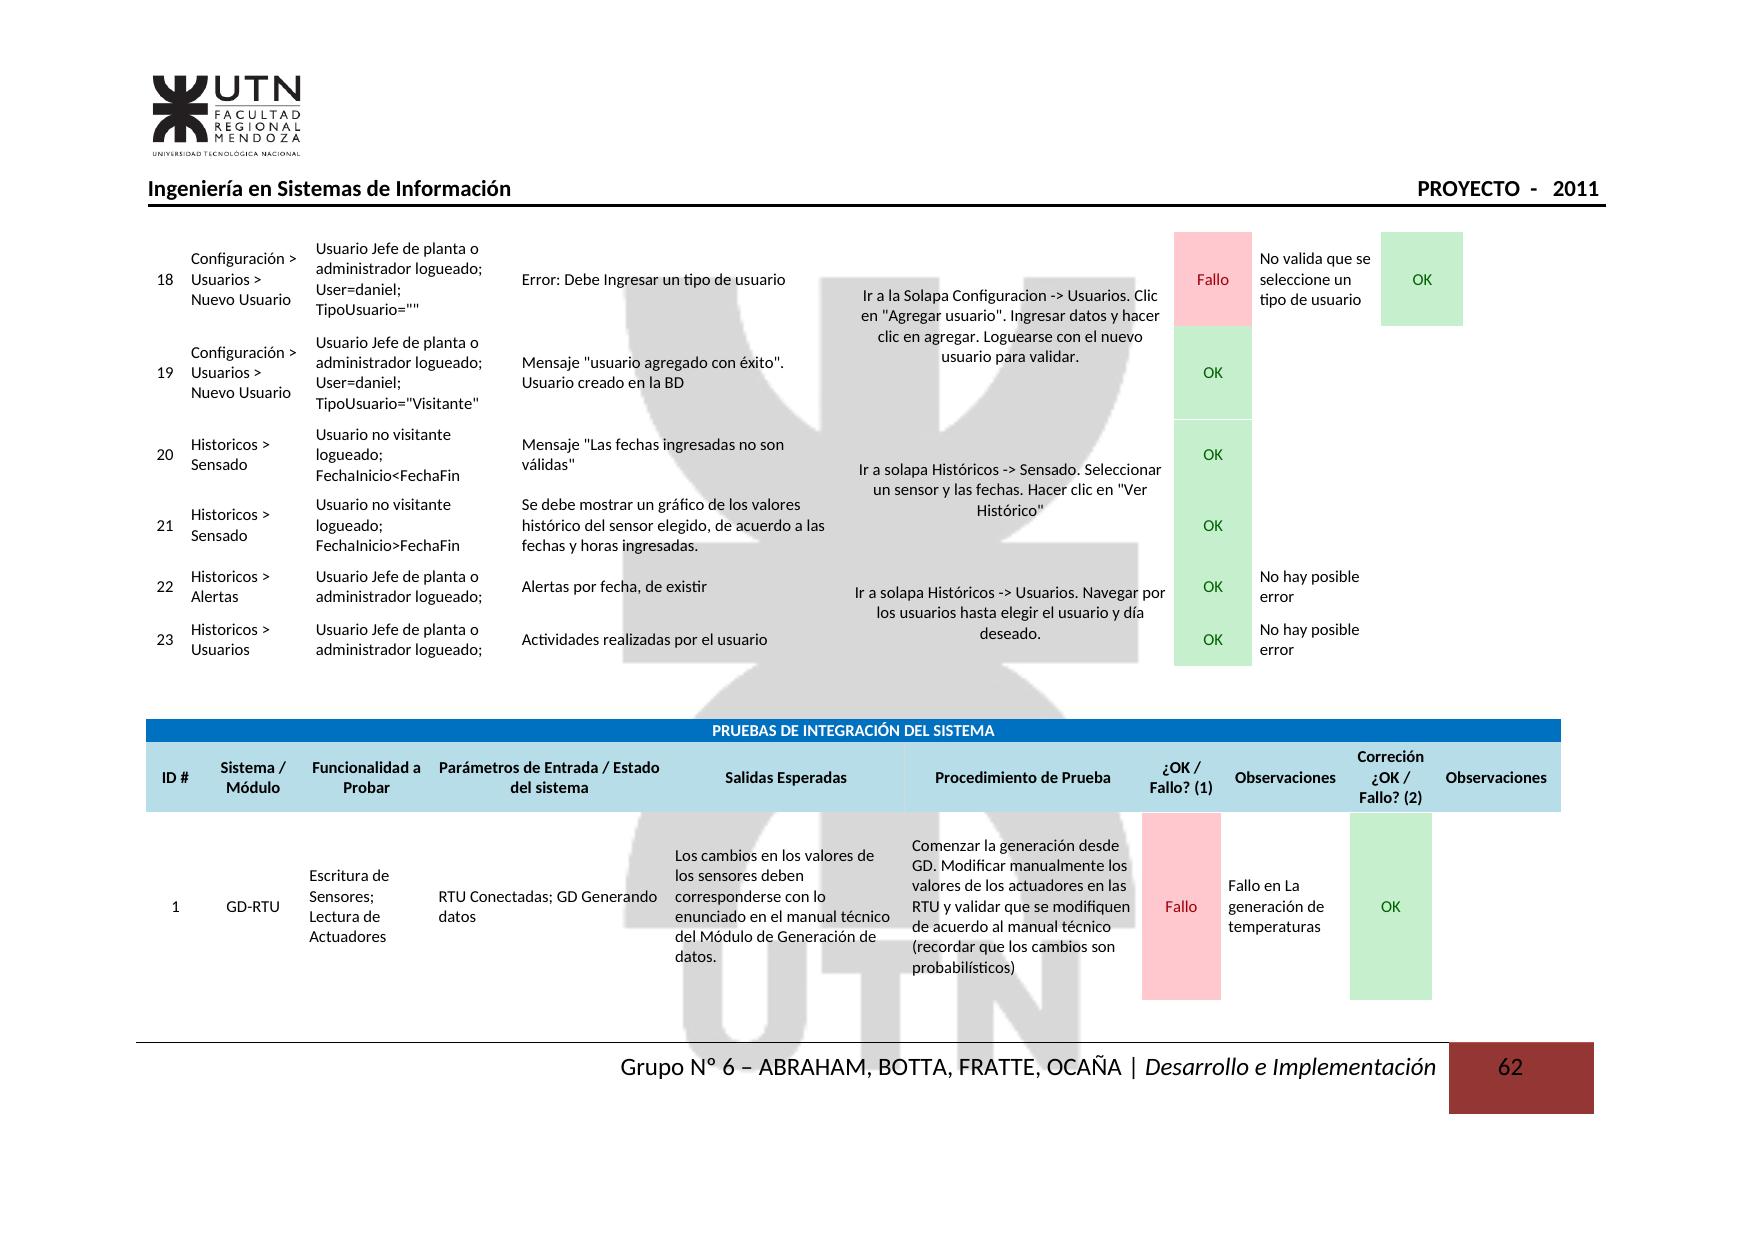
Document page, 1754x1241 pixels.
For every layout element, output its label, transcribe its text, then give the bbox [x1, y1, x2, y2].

table_cell Usuario no visitante logueado; FechaInicio<FechaFin [308, 420, 514, 490]
table_cell ¿OK / Fallo? (1) [1142, 742, 1221, 812]
table_cell Salidas Esperadas [668, 742, 904, 812]
table_cell Error: Debe Ingresar un tipo de usuario [514, 232, 847, 326]
table_cell OK [1350, 813, 1432, 1000]
table_cell Sistema / Módulo [204, 742, 302, 812]
table_cell 21 [146, 490, 183, 560]
table_cell Usuario Jefe de planta o administrador logueado; [308, 560, 514, 613]
table_cell Parámetros de Entrada / Estado del sistema [431, 742, 668, 812]
table_cell Historicos > Sensado [184, 420, 308, 490]
table_cell OK [1174, 560, 1252, 613]
table_cell Escritura de Sensores; Lectura de Actuadores [302, 813, 431, 1000]
table_header PRUEBAS DE INTEGRACIÓN DEL SISTEMA [146, 719, 1561, 742]
table_cell Fallo en La generación de temperaturas [1221, 813, 1350, 1000]
table_cell Ir a la Solapa Configuracion -> Usuarios. Clic en "Agregar usuario". Ingresar datos y hacer clic en agregar. Loguearse con el nuevo usuario para validar. [847, 232, 1173, 419]
table_cell Historicos > Sensado [184, 490, 308, 560]
table_cell Observaciones [1221, 742, 1350, 812]
table_cell Procedimiento de Prueba [905, 742, 1142, 812]
table_cell OK [1174, 490, 1252, 560]
table_cell 19 [146, 326, 183, 419]
table_cell Historicos > Alertas [184, 560, 308, 613]
table_cell ID # [146, 742, 204, 812]
table_cell Usuario no visitante logueado; FechaInicio>FechaFin [308, 490, 514, 560]
table_cell Mensaje "usuario agregado con éxito". Usuario creado en la BD [514, 326, 847, 419]
table_cell Observaciones [1432, 742, 1561, 812]
table_cell Comenzar la generación desde GD. Modificar manualmente los valores de los actuadores en las RTU y validar que se modifiquen de acuerdo al manual técnico (recordar que los cambios son probabilísticos) [905, 813, 1142, 1000]
table_cell No hay posible error [1252, 613, 1381, 666]
table_cell No valida que se seleccione un tipo de usuario [1252, 232, 1381, 326]
table_cell Los cambios en los valores de los sensores deben corresponderse con lo enunciado en el manual técnico del Módulo de Generación de datos. [668, 813, 904, 1000]
table_cell Ir a solapa Históricos -> Sensado. Seleccionar un sensor y las fechas. Hacer clic en "Ver Histórico" [847, 420, 1173, 560]
table_cell Ir a solapa Históricos -> Usuarios. Navegar por los usuarios hasta elegir el usuario y día deseado. [847, 560, 1173, 666]
table_cell Mensaje "Las fechas ingresadas no son válidas" [514, 420, 847, 490]
table_cell Alertas por fecha, de existir [514, 560, 847, 613]
table_cell 20 [146, 420, 183, 490]
table_cell GD-RTU [204, 813, 302, 1000]
table_cell Configuración > Usuarios > Nuevo Usuario [184, 232, 308, 326]
table_cell RTU Conectadas; GD Generando datos [431, 813, 668, 1000]
table_cell OK [1174, 420, 1252, 490]
table_cell Fallo [1142, 813, 1221, 1000]
table_cell OK [1174, 613, 1252, 666]
table_cell Fallo [1174, 232, 1252, 326]
table_cell Actividades realizadas por el usuario [514, 613, 847, 666]
table_cell Usuario Jefe de planta o administrador logueado; [308, 613, 514, 666]
table_cell Se debe mostrar un gráfico de los valores histórico del sensor elegido, de acuerdo a las fechas y horas ingresadas. [514, 490, 847, 560]
table_cell Correción ¿OK / Fallo? (2) [1350, 742, 1432, 812]
picture [147, 73, 304, 162]
table_cell 18 [146, 232, 183, 326]
table_cell OK [1174, 326, 1252, 419]
table_cell Configuración > Usuarios > Nuevo Usuario [184, 326, 308, 419]
table_cell OK [1381, 232, 1463, 326]
table_cell No hay posible error [1252, 560, 1381, 613]
table_cell 23 [146, 613, 183, 666]
table_cell Usuario Jefe de planta o administrador logueado; User=daniel; TipoUsuario="Visitante" [308, 326, 514, 419]
table_cell 1 [146, 813, 204, 1000]
table_cell 22 [146, 560, 183, 613]
table_cell Usuario Jefe de planta o administrador logueado; User=daniel; TipoUsuario="" [308, 232, 514, 326]
table_cell Historicos > Usuarios [184, 613, 308, 666]
table_cell Funcionalidad a Probar [302, 742, 431, 812]
